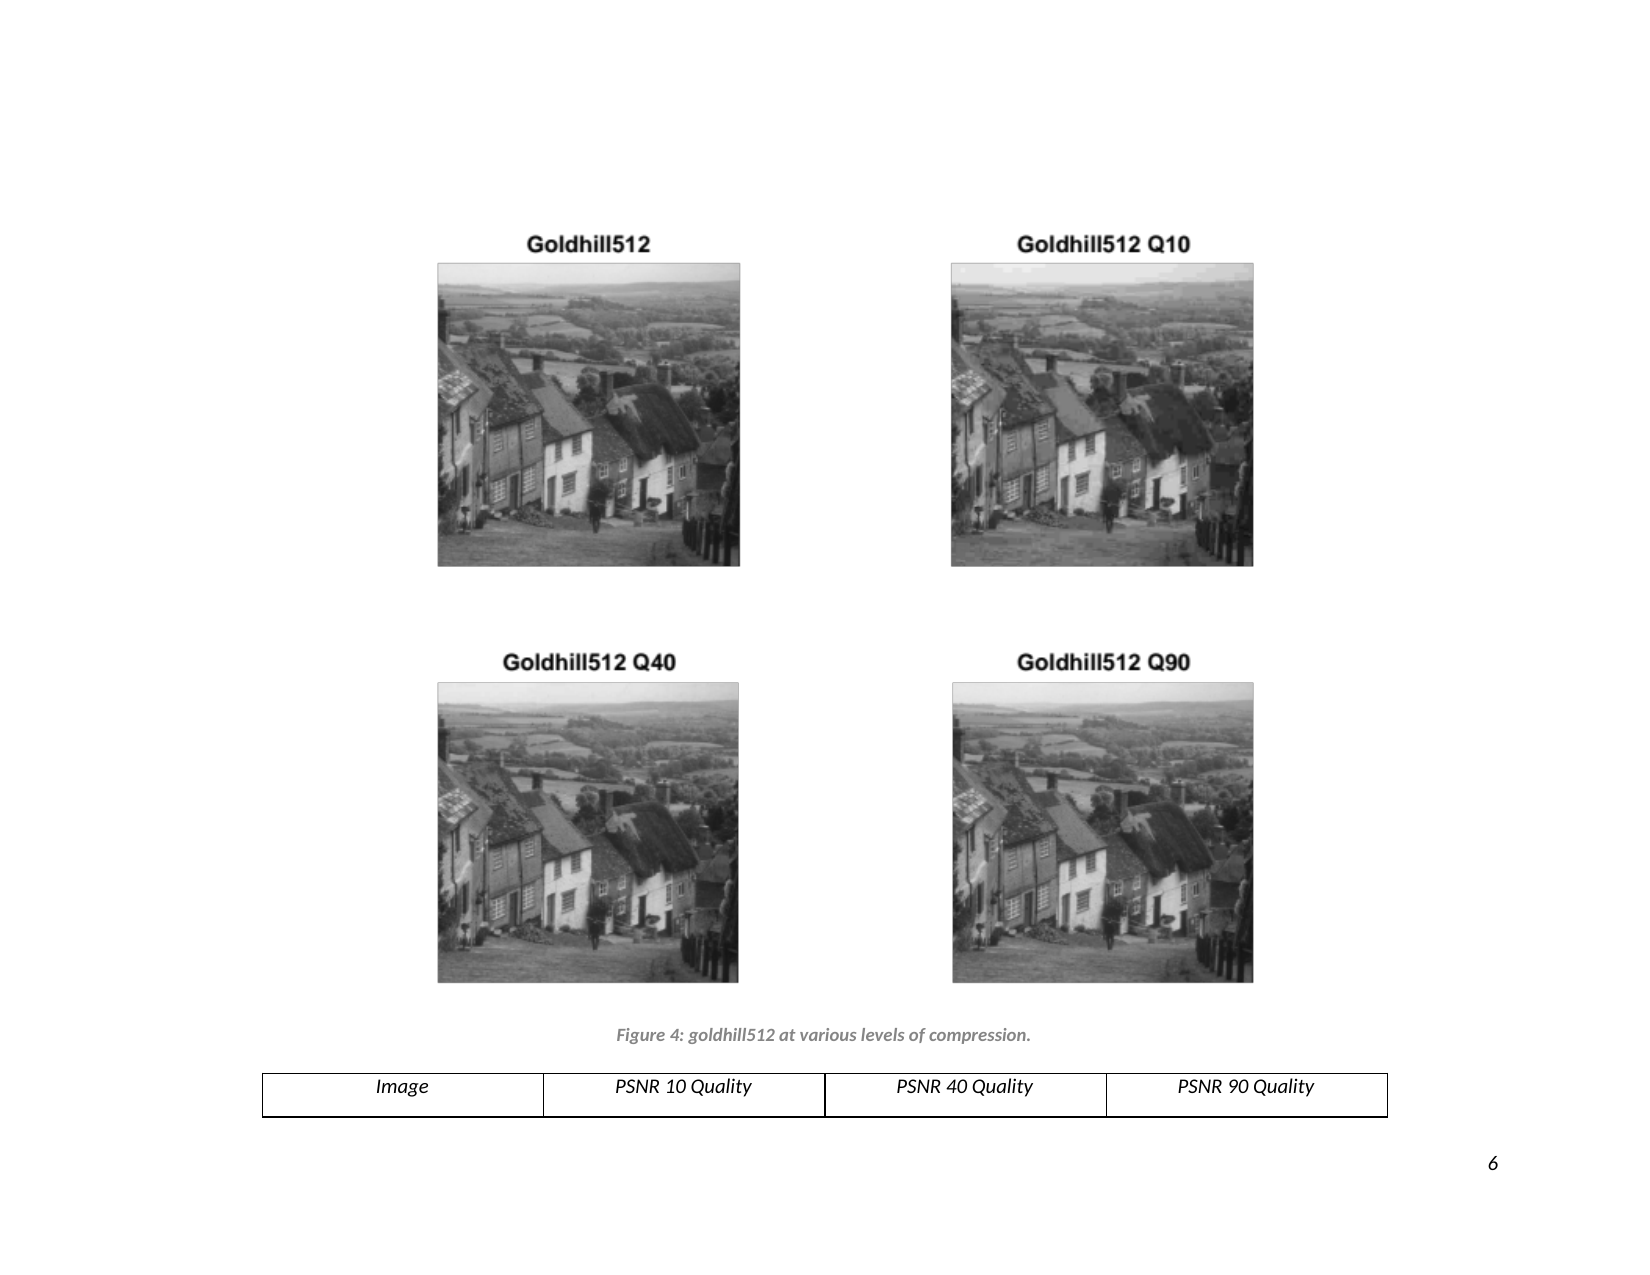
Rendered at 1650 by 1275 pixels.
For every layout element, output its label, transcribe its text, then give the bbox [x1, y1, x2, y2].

table_header Image [263, 1074, 543, 1116]
table_header PSNR 10 Quality [544, 1074, 824, 1116]
table_header PSNR 40 Quality [826, 1074, 1106, 1116]
table_header PSNR 90 Quality [1107, 1074, 1387, 1116]
